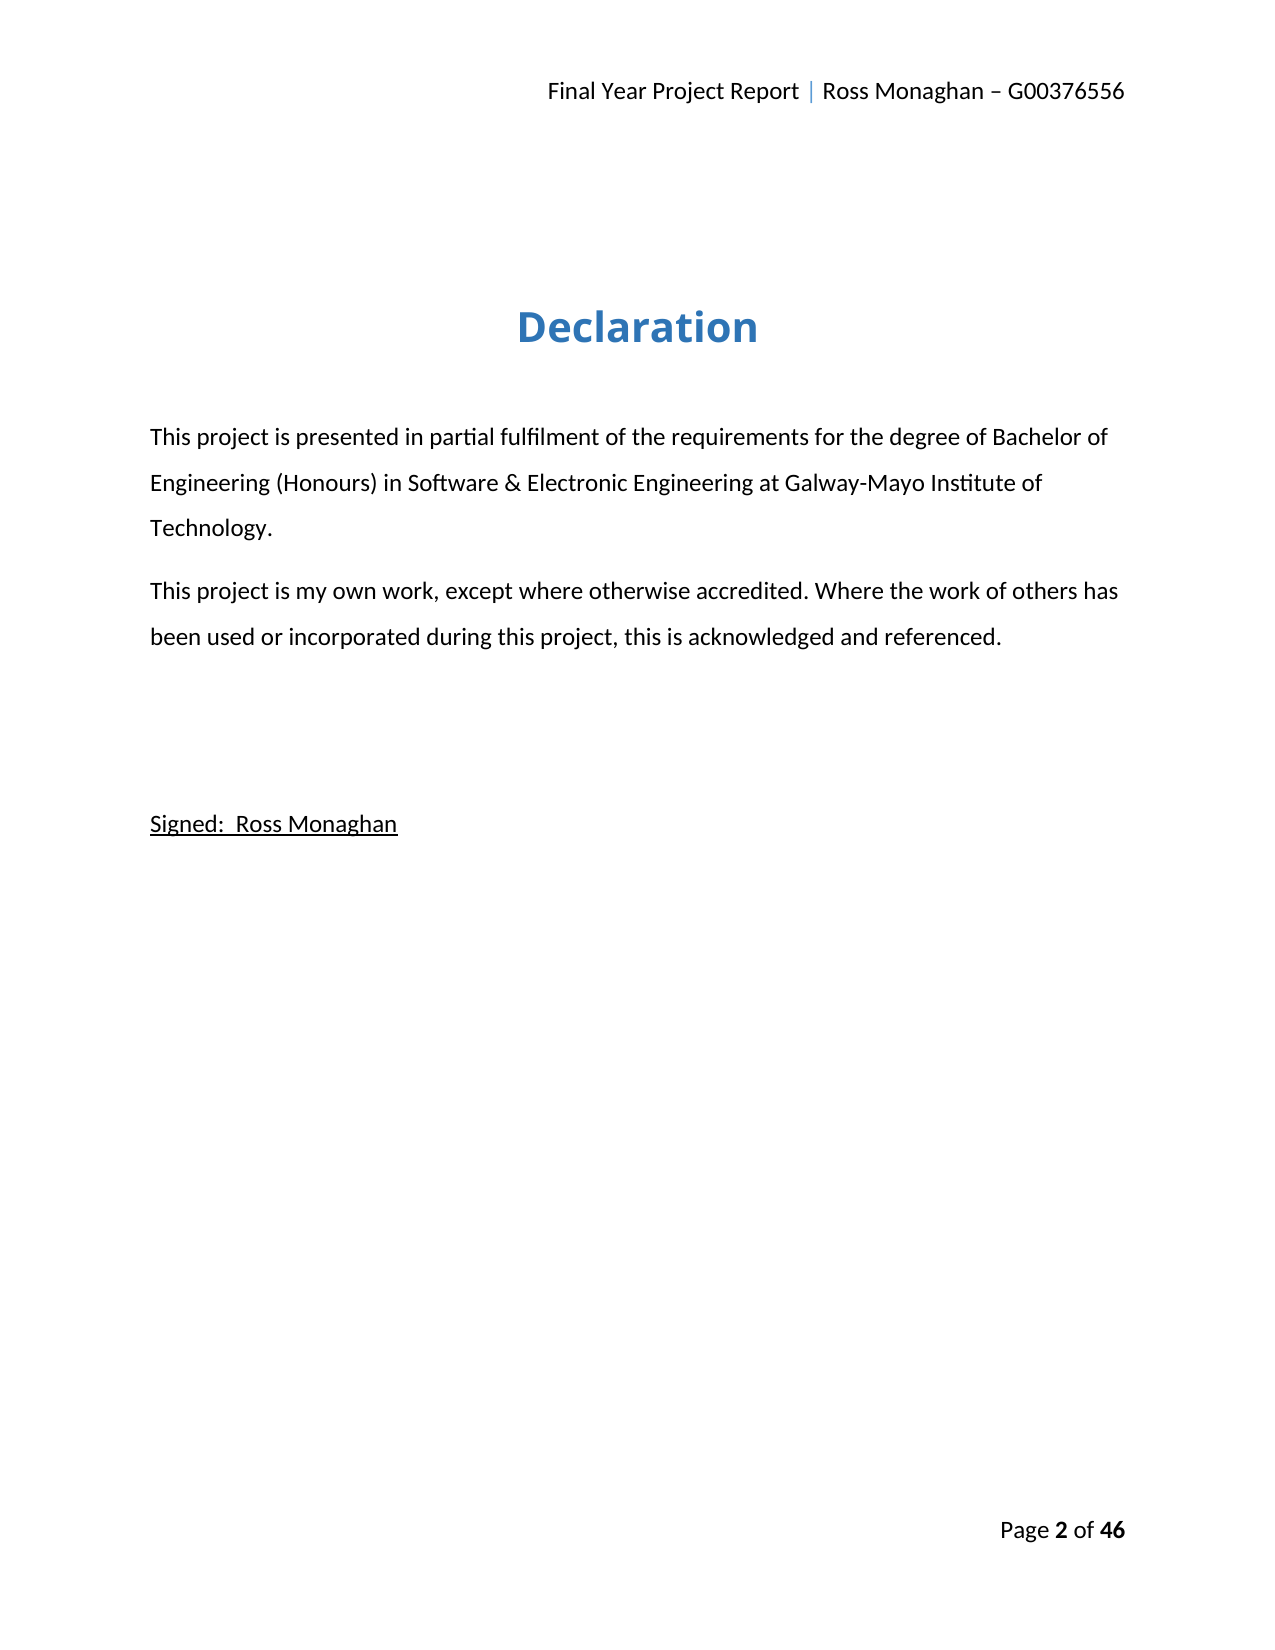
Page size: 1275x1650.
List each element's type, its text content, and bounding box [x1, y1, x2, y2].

text This project is presented in partial fulfilment of the requirements for the degree of Bachelor of Engineering (Honours) in Software & Electronic Engineering at Galway-Mayo Institute of Technology. [150, 421, 1125, 543]
text This project is my own work, except where otherwise accredited. Where the work of others has been used or incorporated during this project, this is acknowledged and referenced. [150, 575, 1125, 651]
text Signed: Ross Monaghan [150, 808, 1125, 838]
subtitle Declaration [150, 297, 1125, 354]
